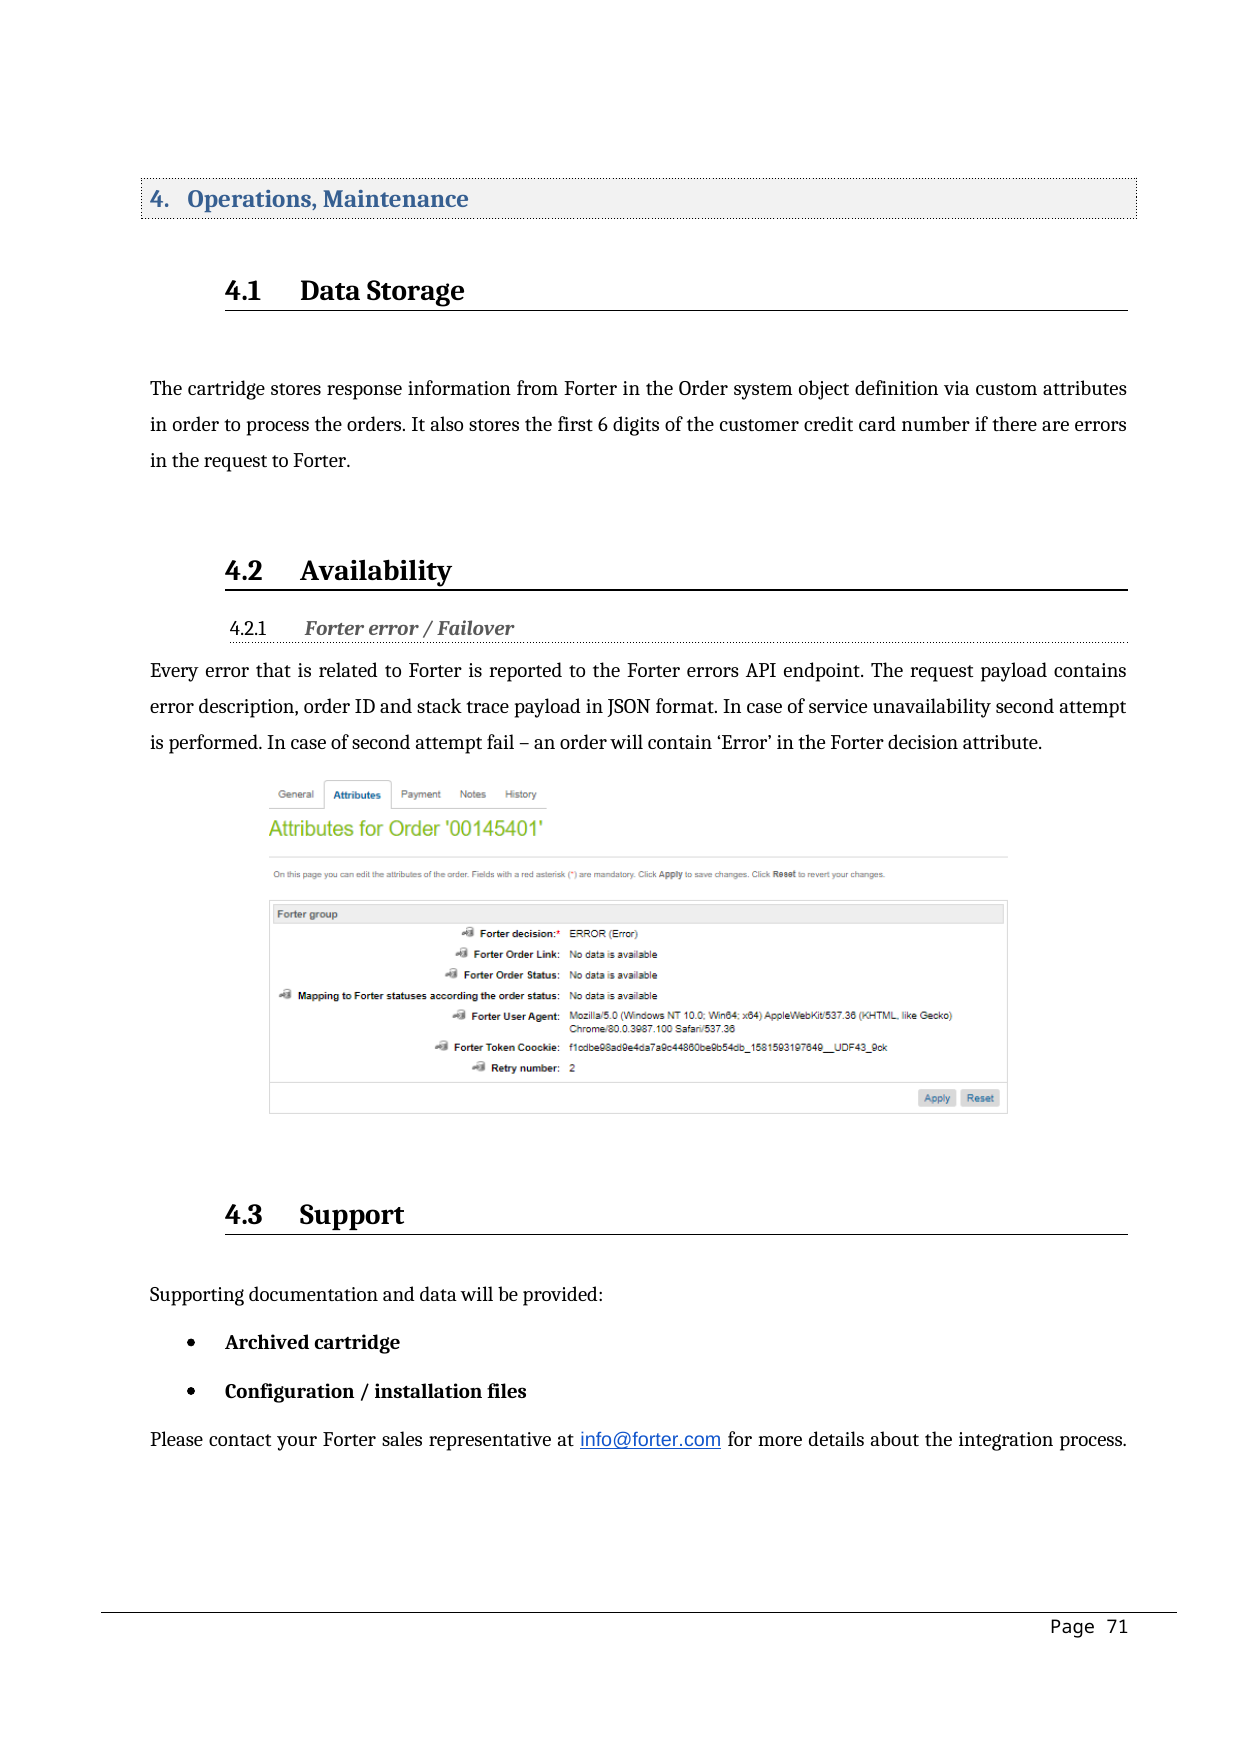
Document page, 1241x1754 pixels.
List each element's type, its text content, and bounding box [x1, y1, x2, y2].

list Archived cartridge [187, 1331, 1128, 1355]
subtitle Data Storage [225, 274, 1128, 310]
text Please contact your Forter sales representative at info@forter.com for more details about the integration process. [150, 1428, 1128, 1488]
picture [269, 779, 1009, 1115]
subtitle Forter error / Failover [229, 616, 1128, 643]
list Configuration / installation files [187, 1379, 1128, 1403]
text Supporting documentation and data will be provided: [150, 1283, 1128, 1307]
text Every error that is related to Forter is reported to the Forter errors API endpoint. The request payload contains error description, order ID and stack trace payload in JSON format. In case of service unavailability second attempt is performed. In case of second attempt fail – an order will contain ‘Error’ in the Forter decision attribute. [150, 659, 1128, 755]
subtitle Operations, Maintenance [141, 178, 1137, 219]
subtitle Availability [225, 554, 1128, 589]
text The cartridge stores response information from Forter in the Order system object definition via custom attributes in order to process the orders. It also stores the first 6 digits of the customer credit card number if there are errors in the request to Forter. [150, 377, 1128, 473]
subtitle Support [225, 1198, 1128, 1234]
